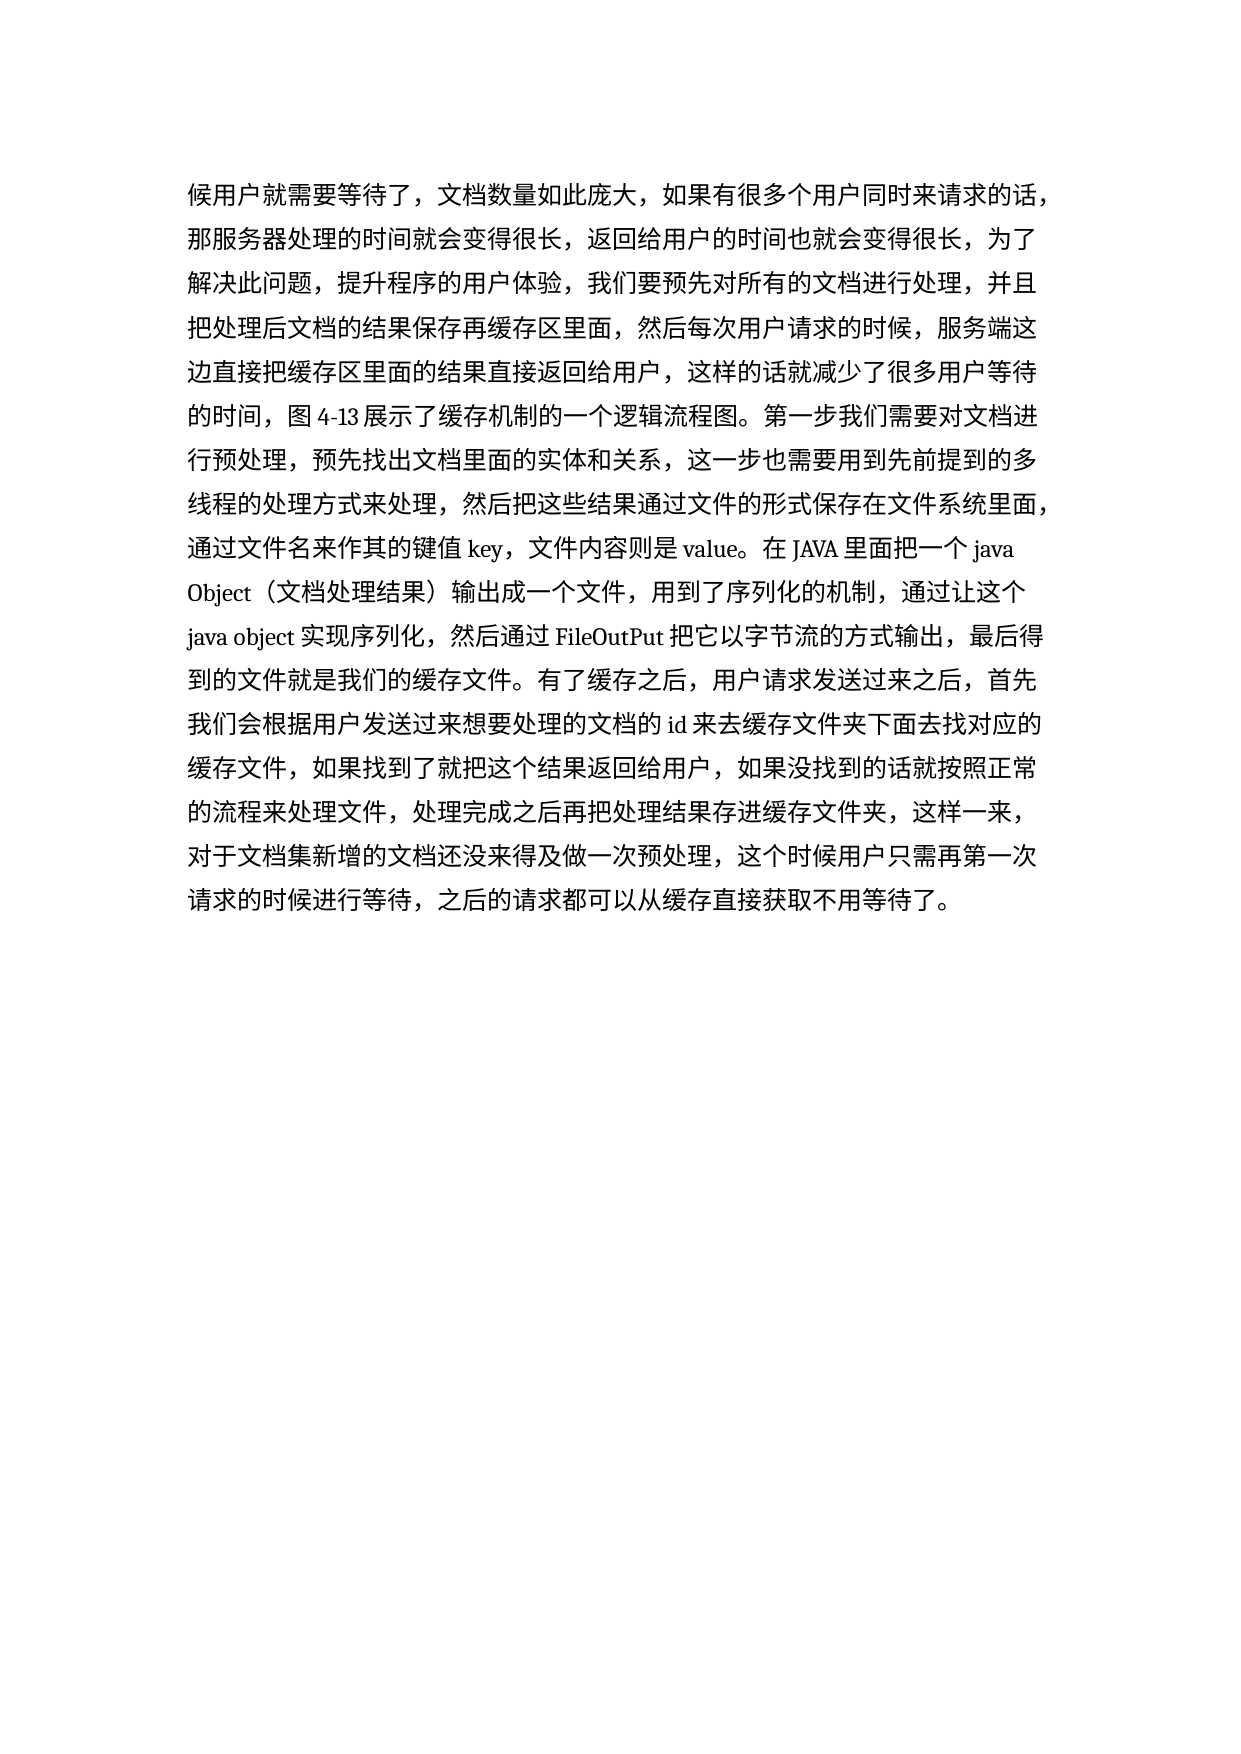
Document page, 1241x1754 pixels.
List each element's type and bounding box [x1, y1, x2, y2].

text [187, 172, 1053, 921]
